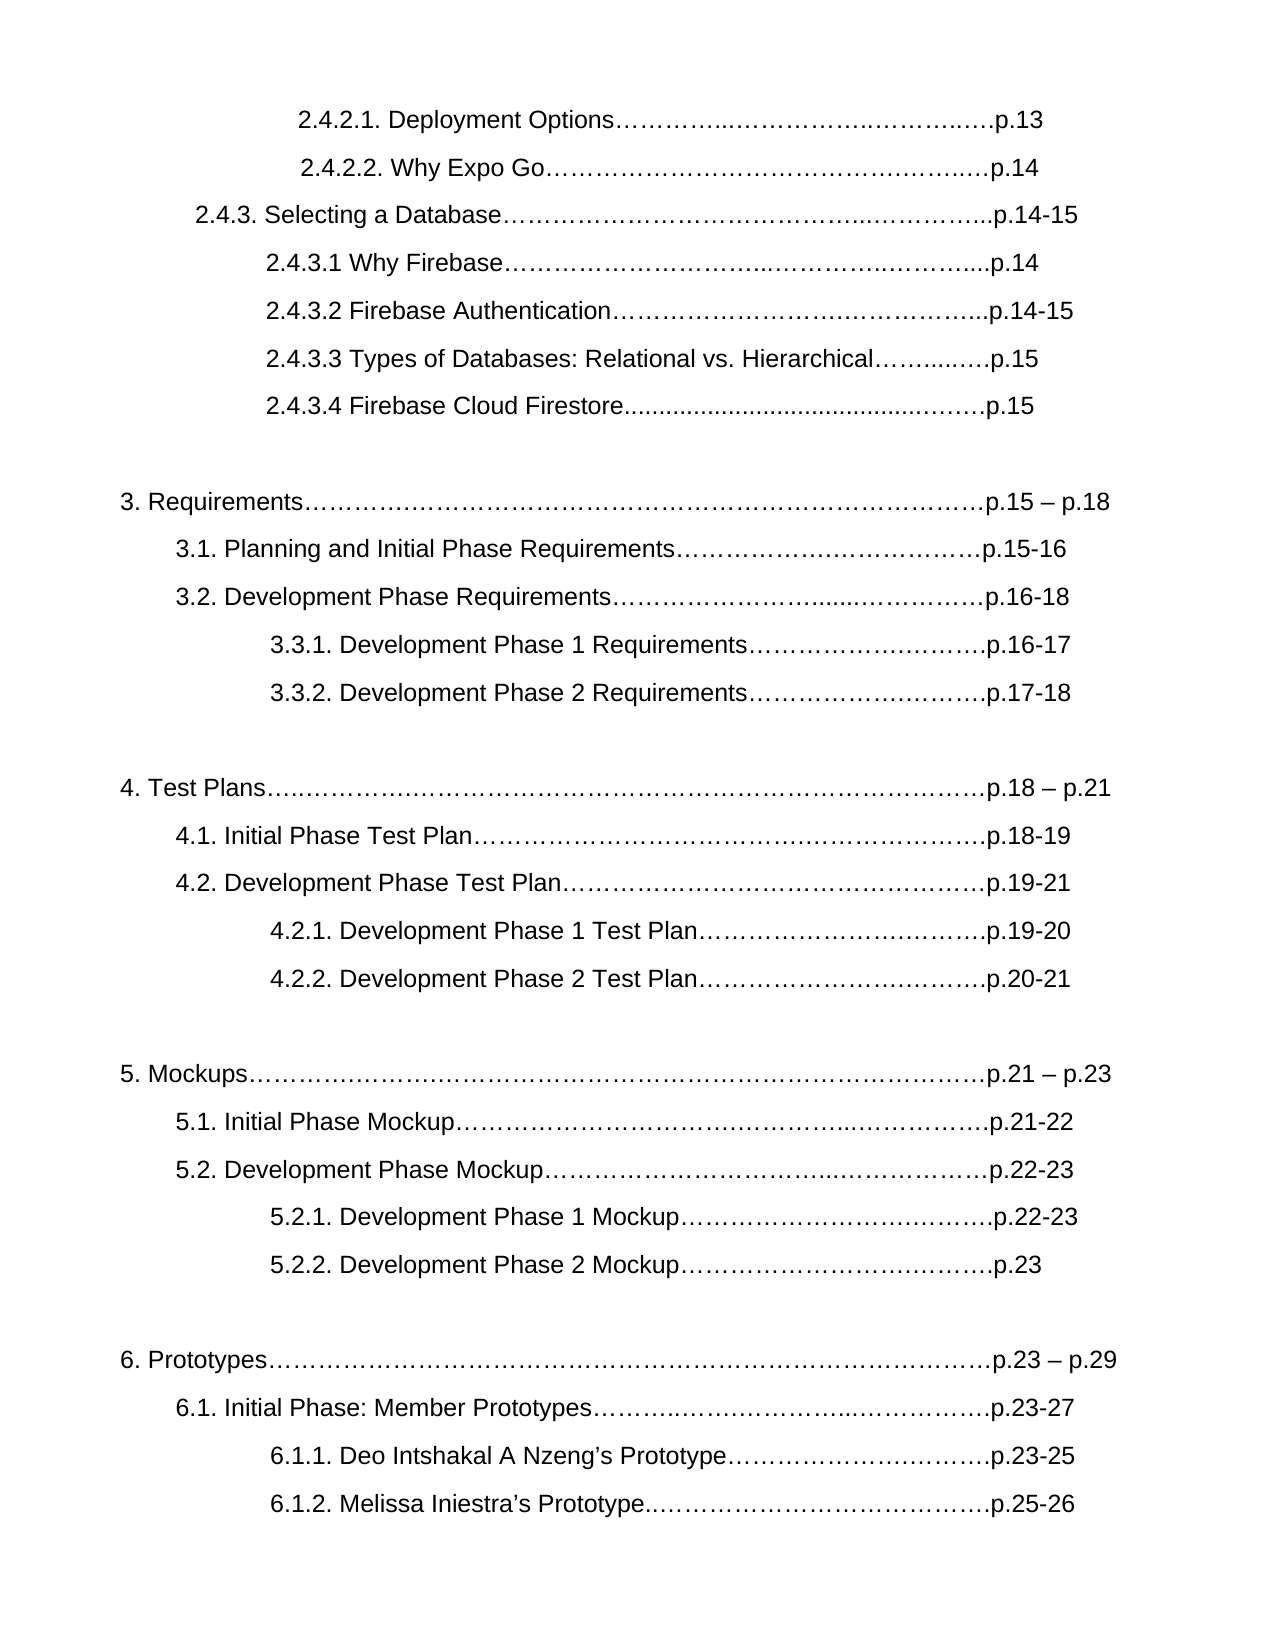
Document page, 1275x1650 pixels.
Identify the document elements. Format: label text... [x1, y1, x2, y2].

text 3.2. Development Phase Requirements…………………….......……………p.16-18 [120, 582, 1170, 611]
text 3.3.1. Development Phase 1 Requirements……………….……….p.16-17 [120, 630, 1170, 658]
text 5.2. Development Phase Mockup……………………………...………………p.22-23 [120, 1154, 1170, 1183]
text 4.2.1. Development Phase 1 Test Plan…………………….……….p.19-20 [120, 916, 1170, 945]
text 3.3.2. Development Phase 2 Requirements……………….……….p.17-18 [120, 677, 1170, 706]
text 5. Mockups………….……….…………………………………………………………p.21 – p.23 [120, 1059, 1170, 1088]
text 4. Test Plans…..………….……………………………………………………………p.18 – p.21 [120, 773, 1170, 802]
text 2.4.3.3 Types of Databases: Relational vs. Hierarchical…….....….p.15 [120, 343, 1170, 372]
text 6. Prototypes……………………………………………………………………………p.23 – p.29 [120, 1345, 1170, 1374]
text 6.1. Initial Phase: Member Prototypes………..…….…………...…………….p.23-27 [120, 1393, 1170, 1422]
text 2.4.2.2. Why Expo Go…………………………………….……..…p.14 [120, 153, 1170, 181]
text 2.4.3.4 Firebase Cloud Firestore...........................................….….p.15 [120, 391, 1170, 420]
text 2.4.3.2 Firebase Authentication……………………….……………...p.14-15 [120, 296, 1170, 324]
text 5.2.2. Development Phase 2 Mockup……………………….……….p.23 [120, 1250, 1170, 1279]
text 6.1.2. Melissa Iniestra’s Prototype..………………………………….p.25-26 [120, 1488, 1170, 1517]
text 5.1. Initial Phase Mockup…………………………….…………...…………….p.21-22 [120, 1107, 1170, 1136]
text 4.2.2. Development Phase 2 Test Plan…………………….……….p.20-21 [120, 964, 1170, 992]
text 4.2. Development Phase Test Plan……………………………………………p.19-21 [120, 868, 1170, 897]
text 5.2.1. Development Phase 1 Mockup……………………….……….p.22-23 [120, 1202, 1170, 1231]
text 2.4.2.1. Deployment Options…………...……………..………..….p.13 [120, 105, 1170, 134]
text 2.4.3. Selecting a Database……………………………………...…………...p.14-15 [120, 200, 1170, 229]
text 3. Requirements………….……………………………………………………………p.15 – p.18 [120, 487, 1170, 515]
text 2.4.3.1 Why Firebase…………………………...…………..………....p.14 [120, 248, 1170, 277]
text 6.1.1. Deo Intshakal A Nzeng’s Prototype………………….……….p.23-25 [120, 1441, 1170, 1469]
text 3.1. Planning and Initial Phase Requirements……………….………………p.15-16 [120, 534, 1170, 563]
text 4.1. Initial Phase Test Plan………………………………….………………….p.18-19 [120, 821, 1170, 849]
